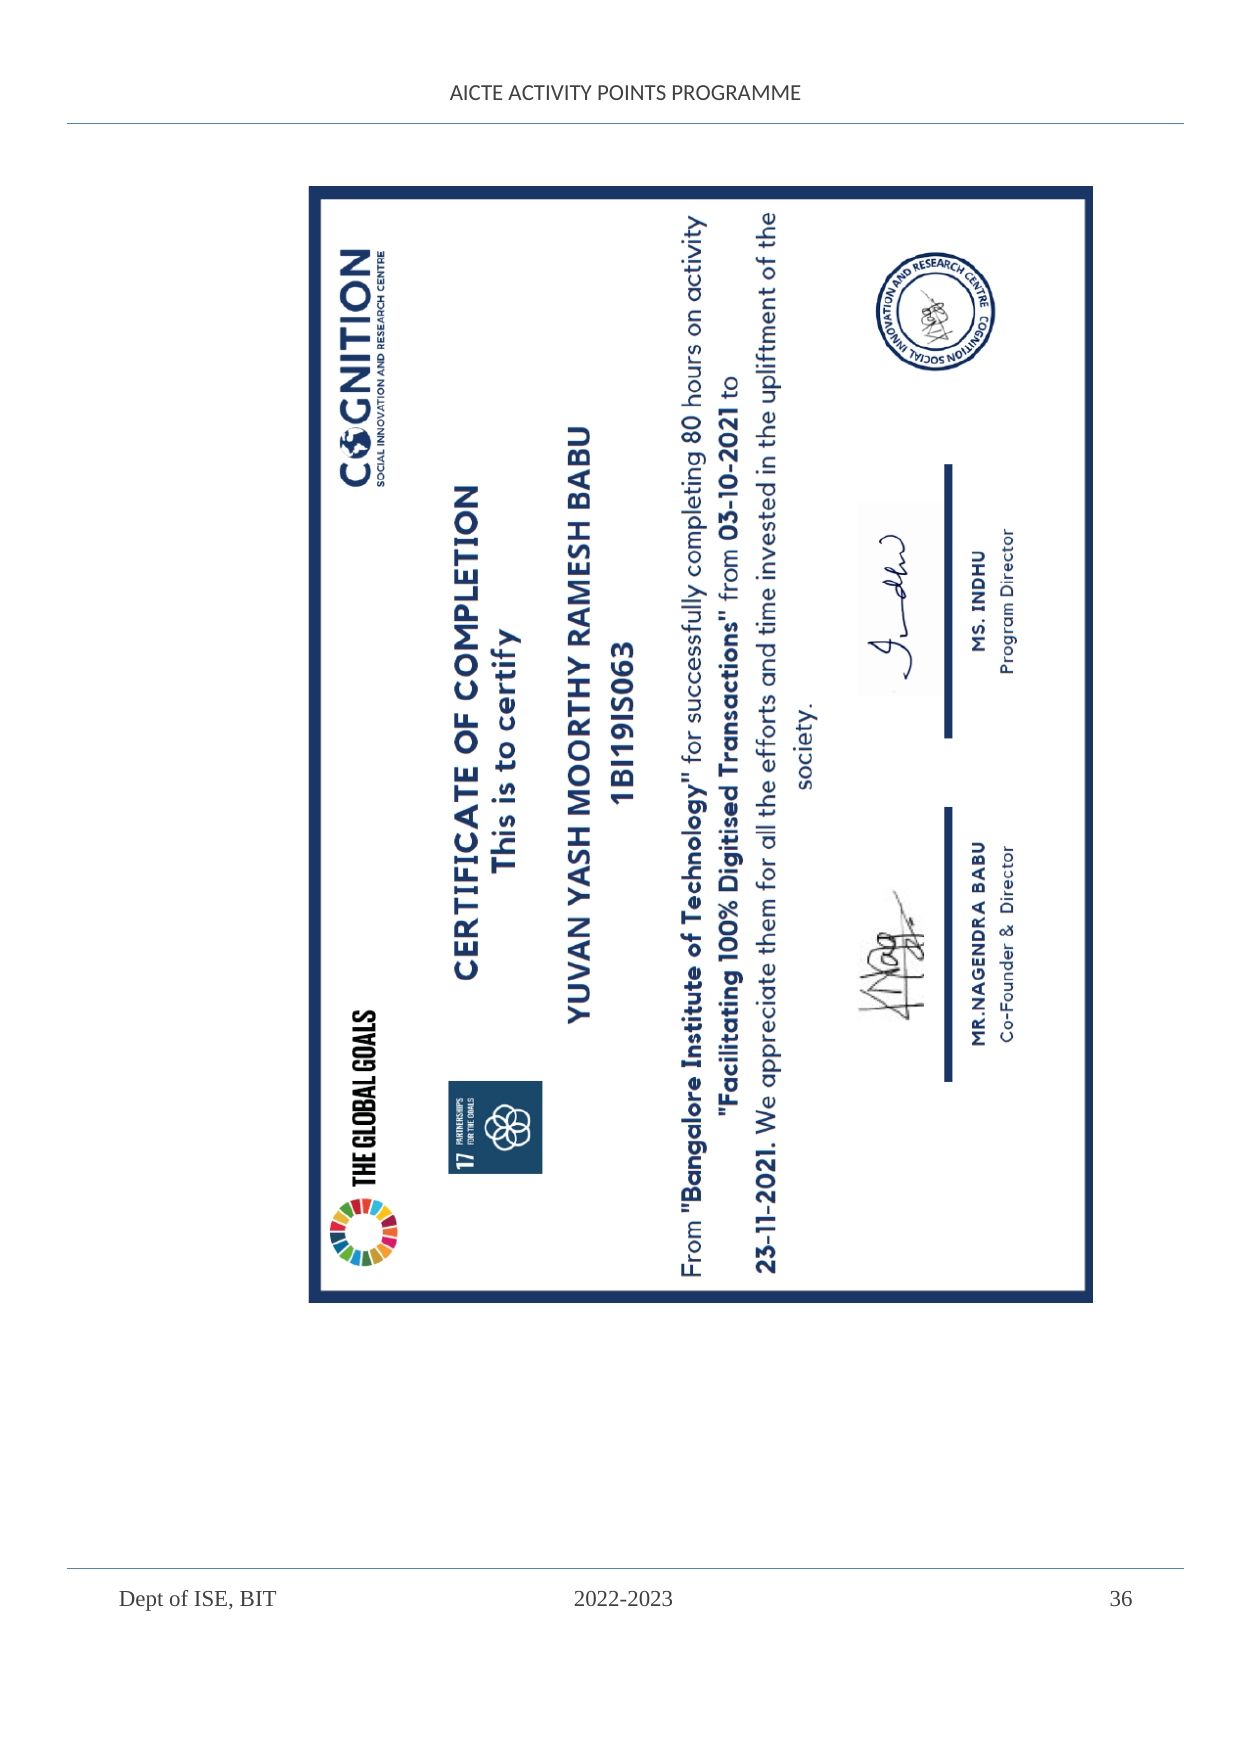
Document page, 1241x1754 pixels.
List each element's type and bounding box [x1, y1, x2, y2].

picture [309, 187, 1093, 1302]
